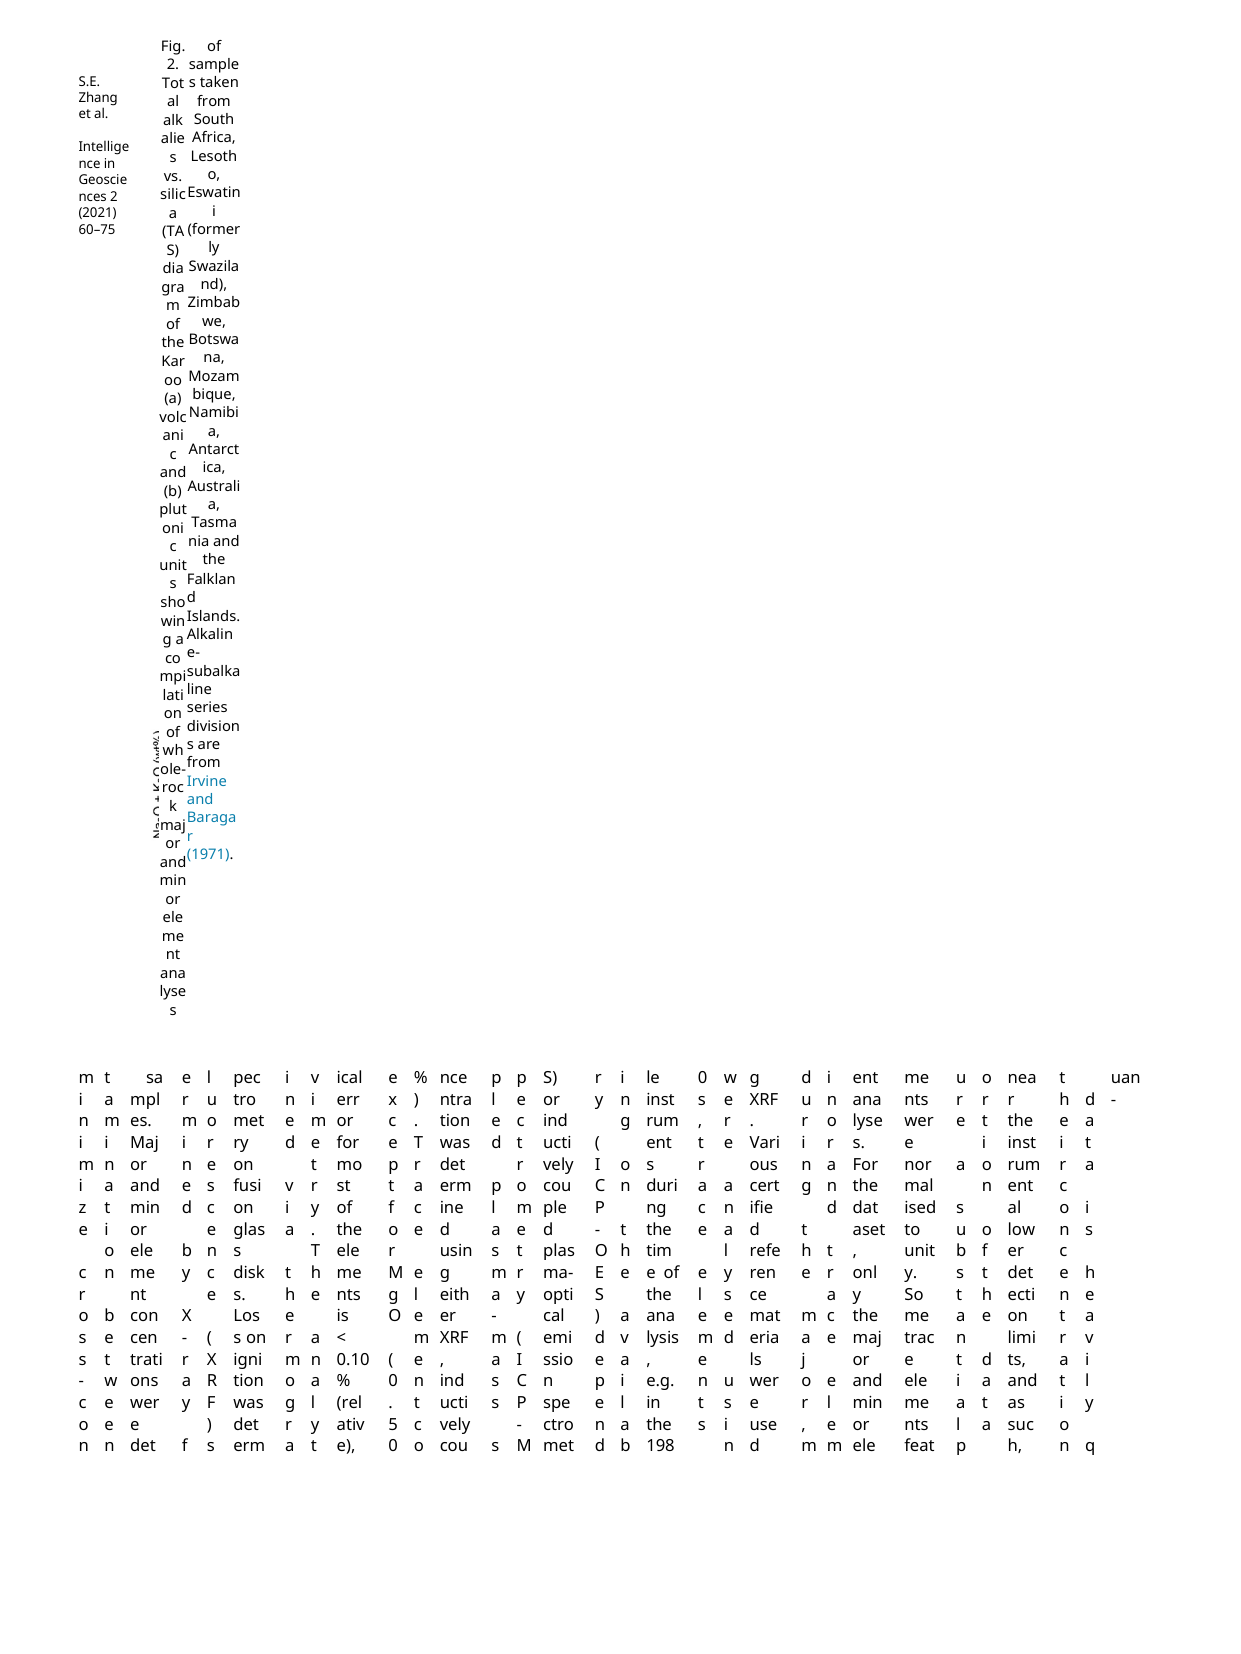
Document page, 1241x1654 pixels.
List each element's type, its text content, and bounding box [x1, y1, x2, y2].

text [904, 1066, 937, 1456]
text Falkland Islands. Alkaline-subalkaline series divisions are from Irvine and Baragar (1971). [187, 570, 241, 863]
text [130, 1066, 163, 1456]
picture [187, 796, 193, 804]
picture [211, 814, 217, 822]
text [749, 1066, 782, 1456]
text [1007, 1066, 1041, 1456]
picture [187, 812, 193, 822]
picture [209, 849, 216, 856]
text Fig. 2. Total alkalies vs. silica (TAS) diagram of the Karoo (a) volcanic and (b) plutonic units showing a compilation of whole-rock major and minor element analyses [159, 36, 187, 1019]
text S.E. Zhang et al. Artificial Intelligence in Geosciences 2 (2021) 60–75 [78, 73, 132, 237]
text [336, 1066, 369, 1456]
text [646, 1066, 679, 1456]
picture [210, 778, 216, 786]
picture [196, 796, 202, 804]
picture [219, 778, 225, 786]
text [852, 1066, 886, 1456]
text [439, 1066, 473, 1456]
picture [220, 814, 227, 825]
text of samples taken from South Africa, Lesotho, Eswatini (formerly Swaziland), Zimbabwe, Botswana, Mozambique, Namibia, Antarctica, Australia, Tasmania and the [187, 36, 241, 568]
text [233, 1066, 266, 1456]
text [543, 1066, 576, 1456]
picture [151, 36, 159, 1040]
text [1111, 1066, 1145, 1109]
